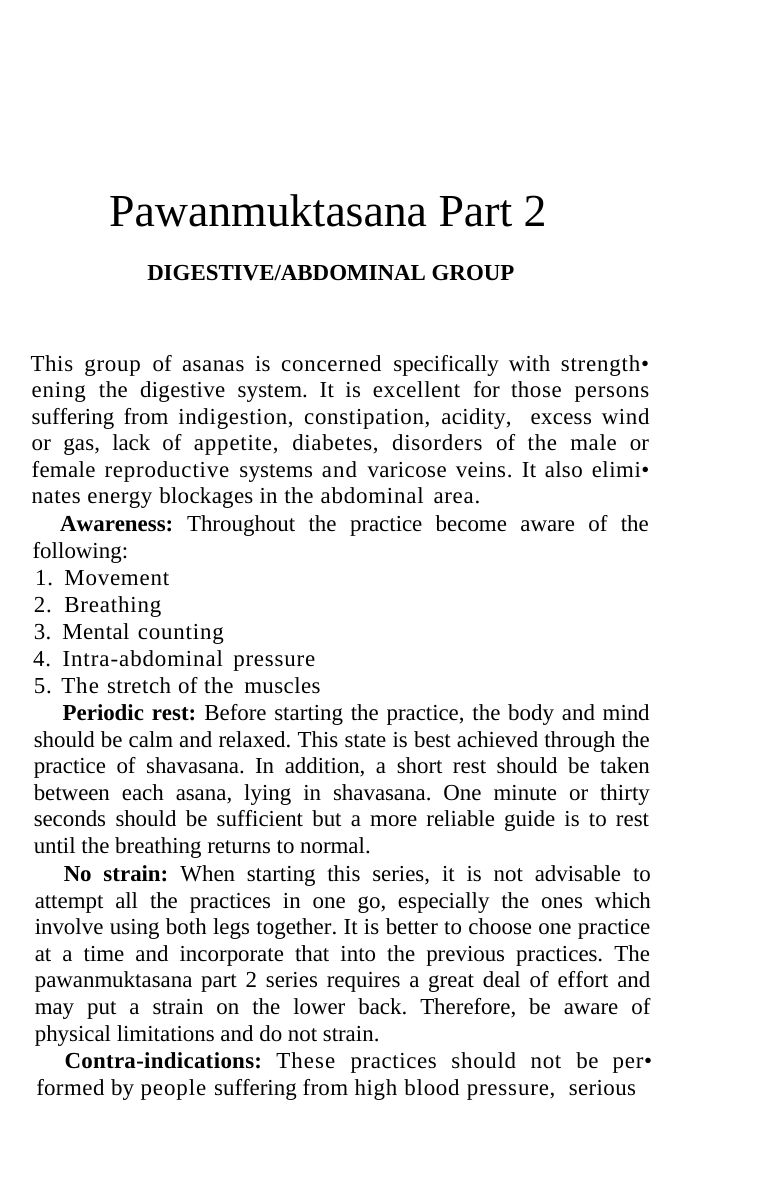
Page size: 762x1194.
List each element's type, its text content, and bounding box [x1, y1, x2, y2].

list Intra-abdominal pressure [33, 645, 663, 672]
list Breathing [33, 591, 663, 617]
list Movement [35, 564, 663, 590]
text This group of asanas is concerned specifically with strength• ening the digestive system. It is excellent for those persons suffering from indigestion, constipation, acidity, excess wind or gas, lack of appetite, diabetes, disorders of the male or female reproductive systems and varicose veins. It also elimi• nates energy blockages in the abdominal area. [30, 350, 649, 509]
text Pawanmuktasana Part 2 [109, 184, 663, 237]
text Periodic rest: Before starting the practice, the body and mind should be calm and relaxed. This state is best achieved through the practice of shavasana. In addition, a short rest should be taken between each asana, lying in shavasana. One minute or thirty seconds should be sufficient but a more reliable guide is to rest until the breathing returns to normal. [33, 699, 650, 858]
text Awareness: Throughout the practice become aware of the following: [32, 510, 649, 563]
text DIGESTIVE/ABDOMINAL GROUP [147, 259, 663, 285]
list The stretch of the muscles [33, 672, 663, 698]
list Mental counting [33, 618, 663, 644]
text No strain: When starting this series, it is not advisable to attempt all the practices in one go, especially the ones which involve using both legs together. It is better to choose one practice at a time and incorporate that into the previous practices. The pawanmuktasana part 2 series requires a great deal of effort and may put a strain on the lower back. Therefore, be aware of physical limitations and do not strain. [34, 860, 651, 1046]
text Contra-indications: These practices should not be per• formed by people suffering from high blood pressure, serious [36, 1048, 652, 1101]
